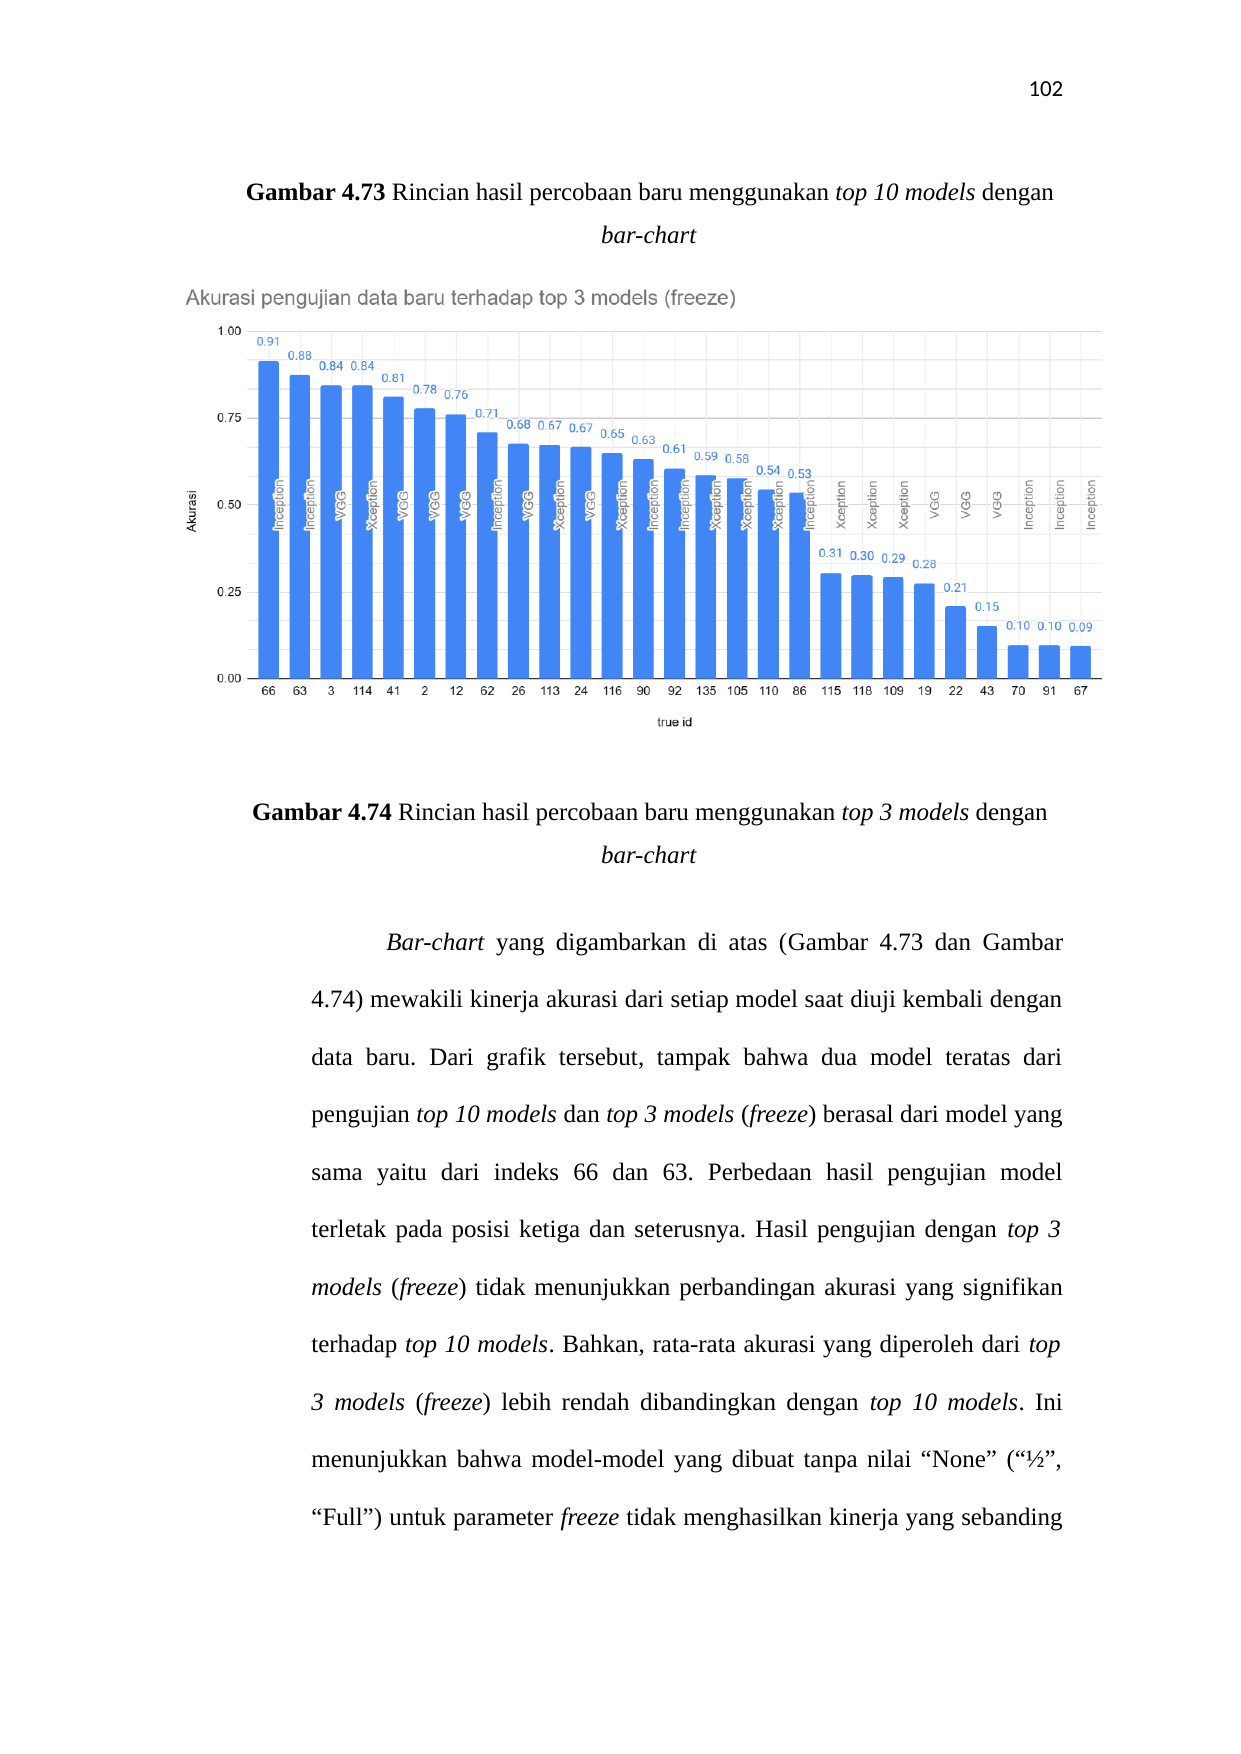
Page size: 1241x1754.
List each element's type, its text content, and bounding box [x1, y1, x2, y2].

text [311, 927, 1063, 1530]
picture [161, 263, 1126, 753]
